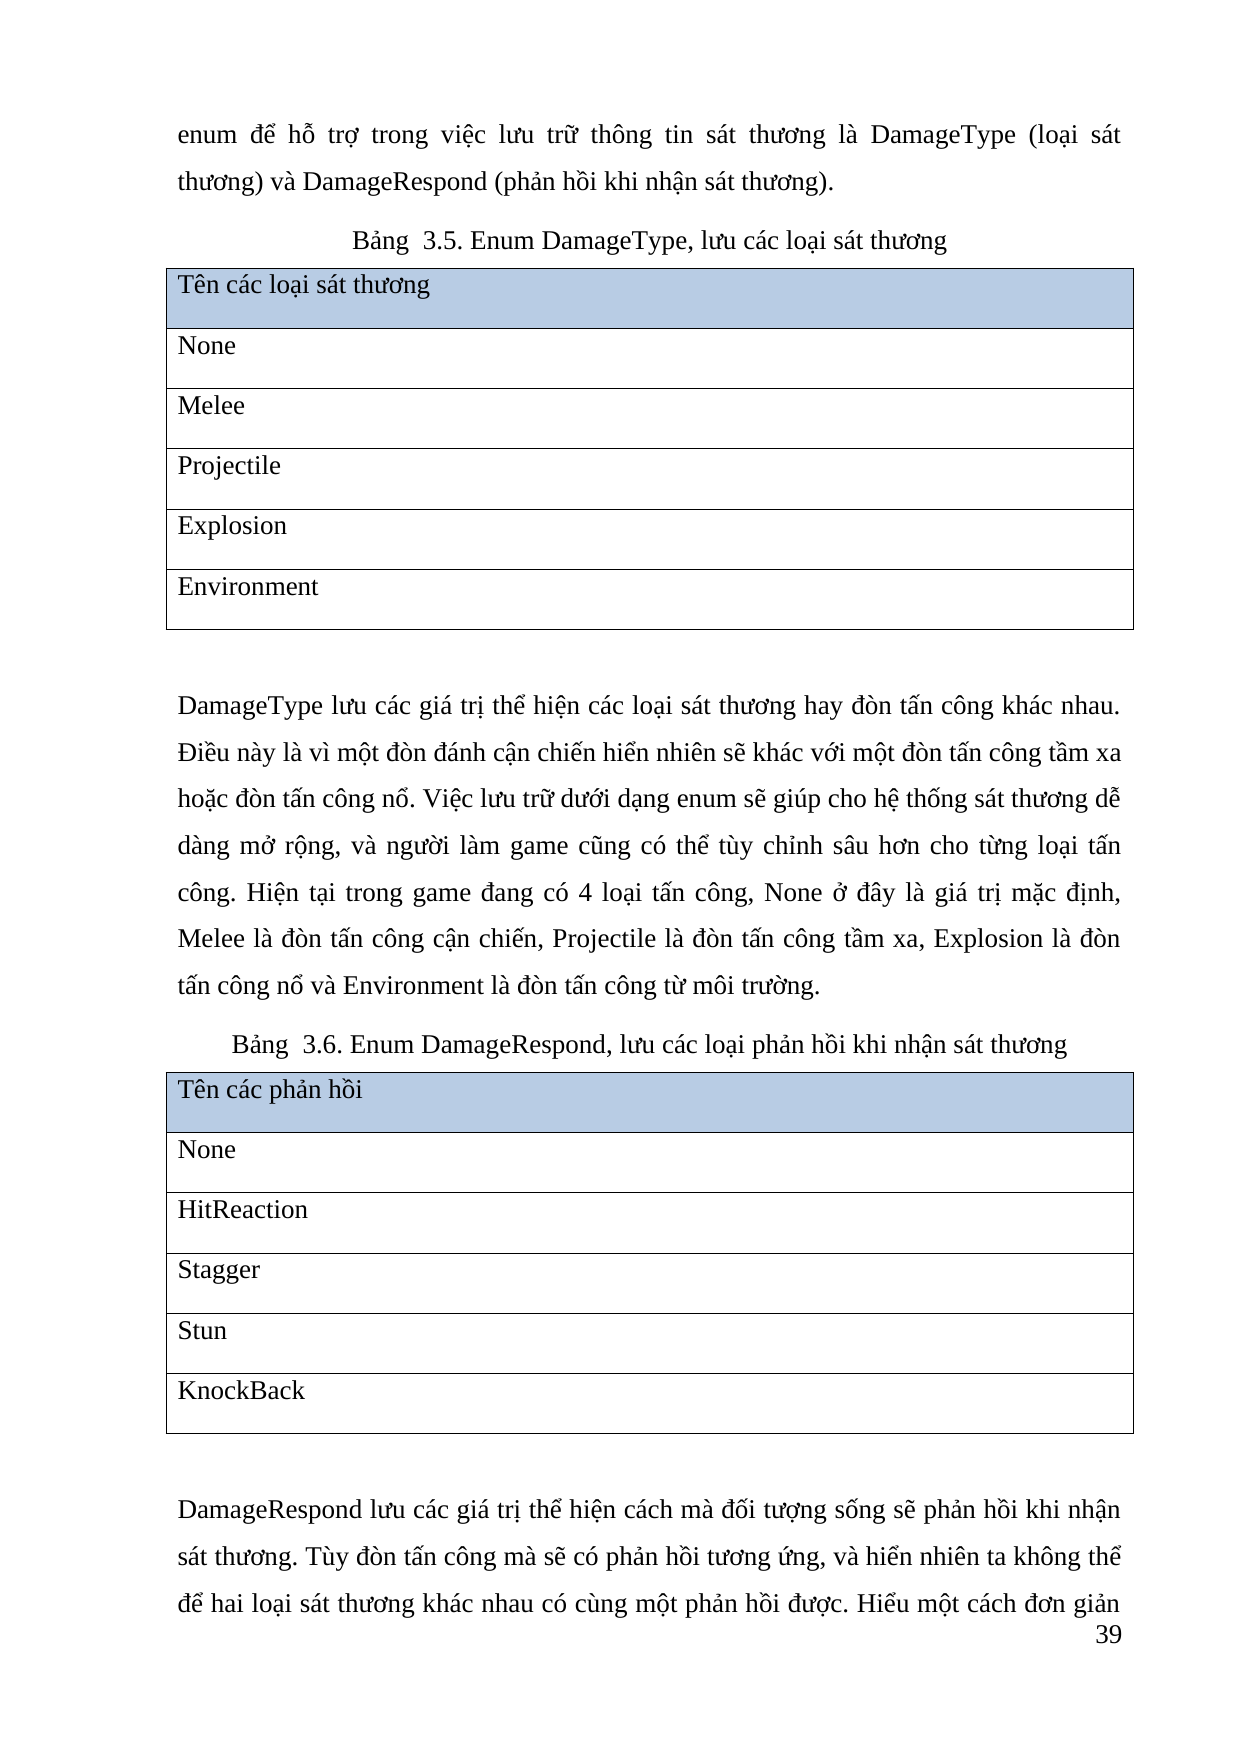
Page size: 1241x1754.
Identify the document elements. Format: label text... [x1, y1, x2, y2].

table_cell KnockBack [167, 1374, 1133, 1433]
table_header Tên các loại sát thương [167, 269, 1133, 328]
table_cell None [167, 329, 1133, 388]
table_cell Explosion [167, 510, 1133, 569]
text DamageType lưu các giá trị thể hiện các loại sát thương hay đòn tấn công khác nhau. Điều này là vì một đòn đánh cận chiến hiển nhiên sẽ khác với một đòn tấn công tầm xa hoặc đòn tấn công nổ. Việc lưu trữ dưới dạng enum sẽ giúp cho hệ thống sát thương dễ dàng mở rộng, và người làm game cũng có thể tùy chỉnh sâu hơn cho từng loại tấn công. Hiện tại trong game đang có 4 loại tấn công, None ở đây là giá trị mặc định, Melee là đòn tấn công cận chiến, Projectile là đòn tấn công tầm xa, Explosion là đòn tấn công nổ và Environment là đòn tấn công từ môi trường. [177, 689, 1122, 1000]
table_cell Melee [167, 389, 1133, 448]
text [177, 118, 1122, 196]
table_cell None [167, 1133, 1133, 1192]
table_cell Stagger [167, 1254, 1133, 1313]
table_cell Projectile [167, 449, 1133, 508]
table_cell HitReaction [167, 1193, 1133, 1252]
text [177, 1493, 1122, 1618]
table_header Tên các phản hồi [167, 1073, 1133, 1132]
table_cell Stun [167, 1314, 1133, 1373]
table_cell Environment [167, 570, 1133, 629]
